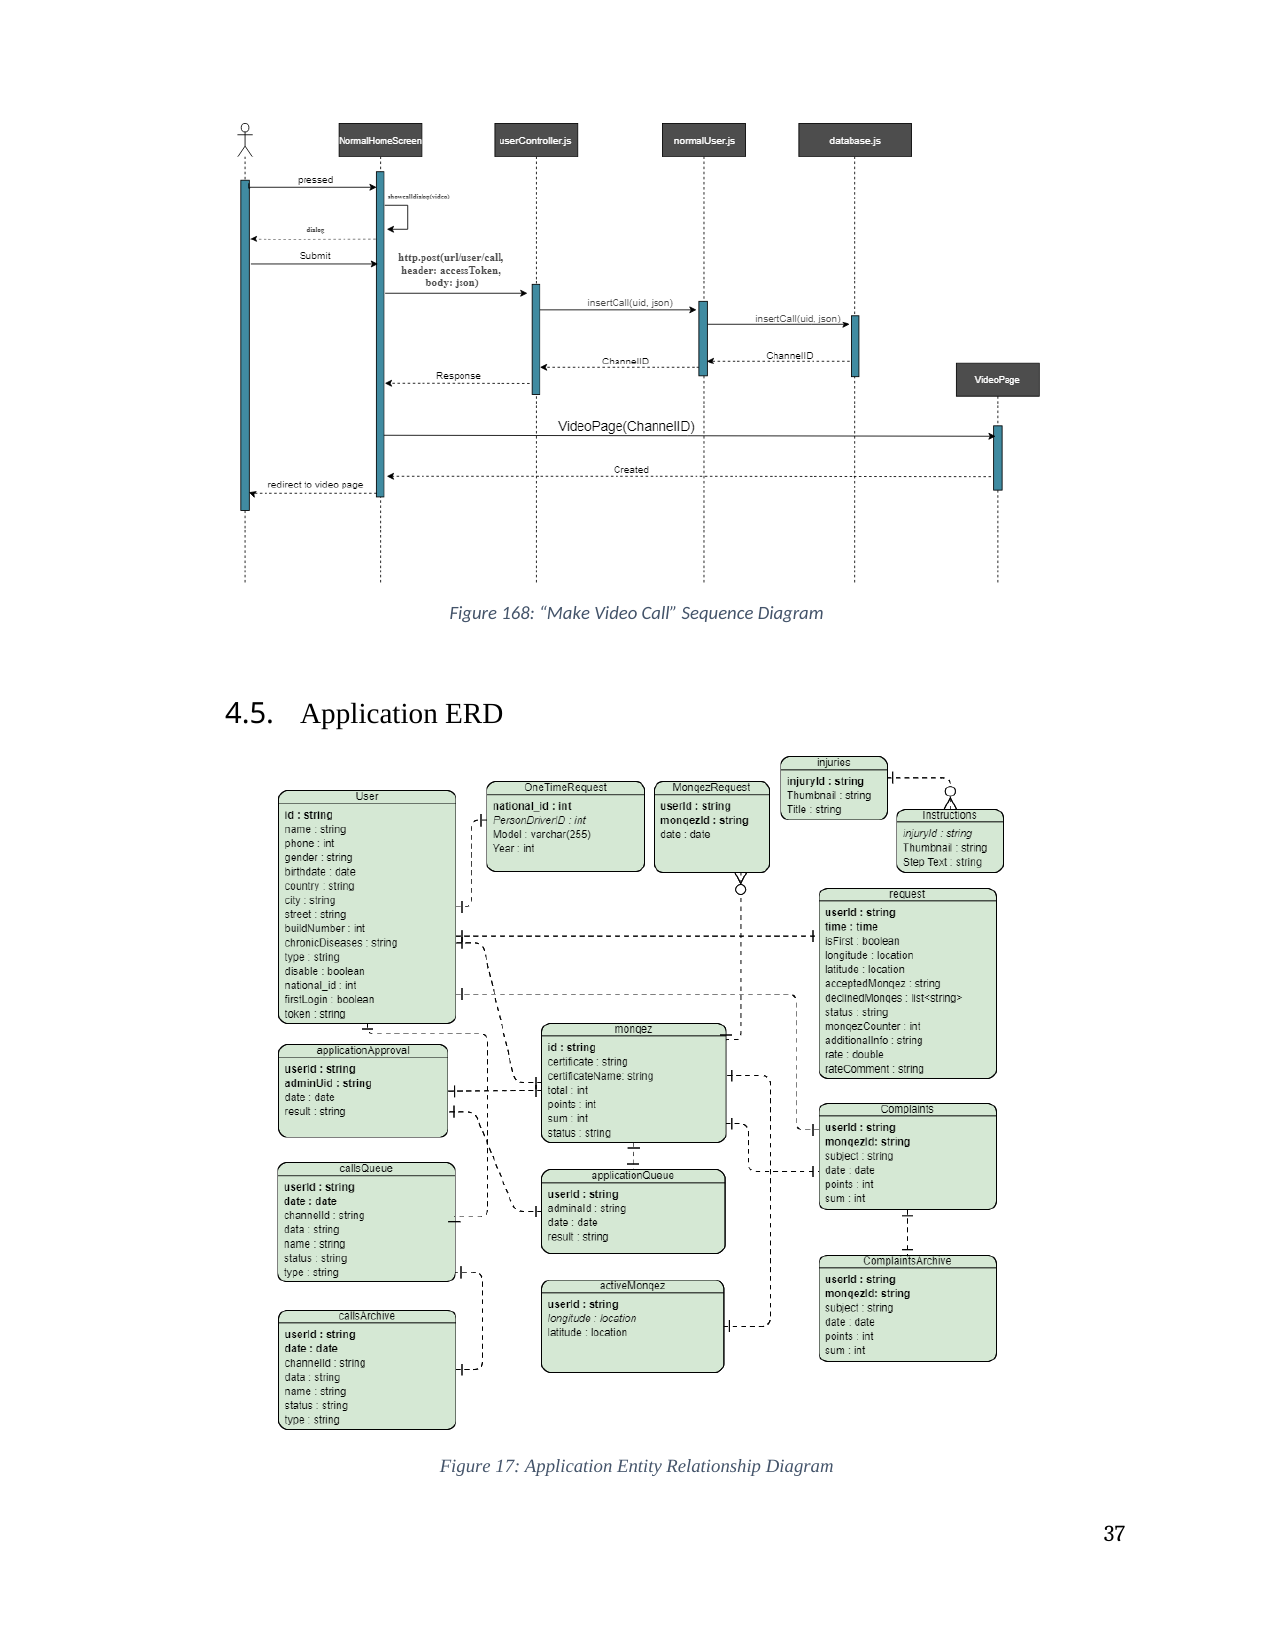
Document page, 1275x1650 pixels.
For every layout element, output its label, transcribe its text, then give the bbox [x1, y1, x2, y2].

picture [270, 748, 1005, 1431]
subtitle Application ERD [225, 692, 1125, 732]
picture [188, 75, 1087, 583]
